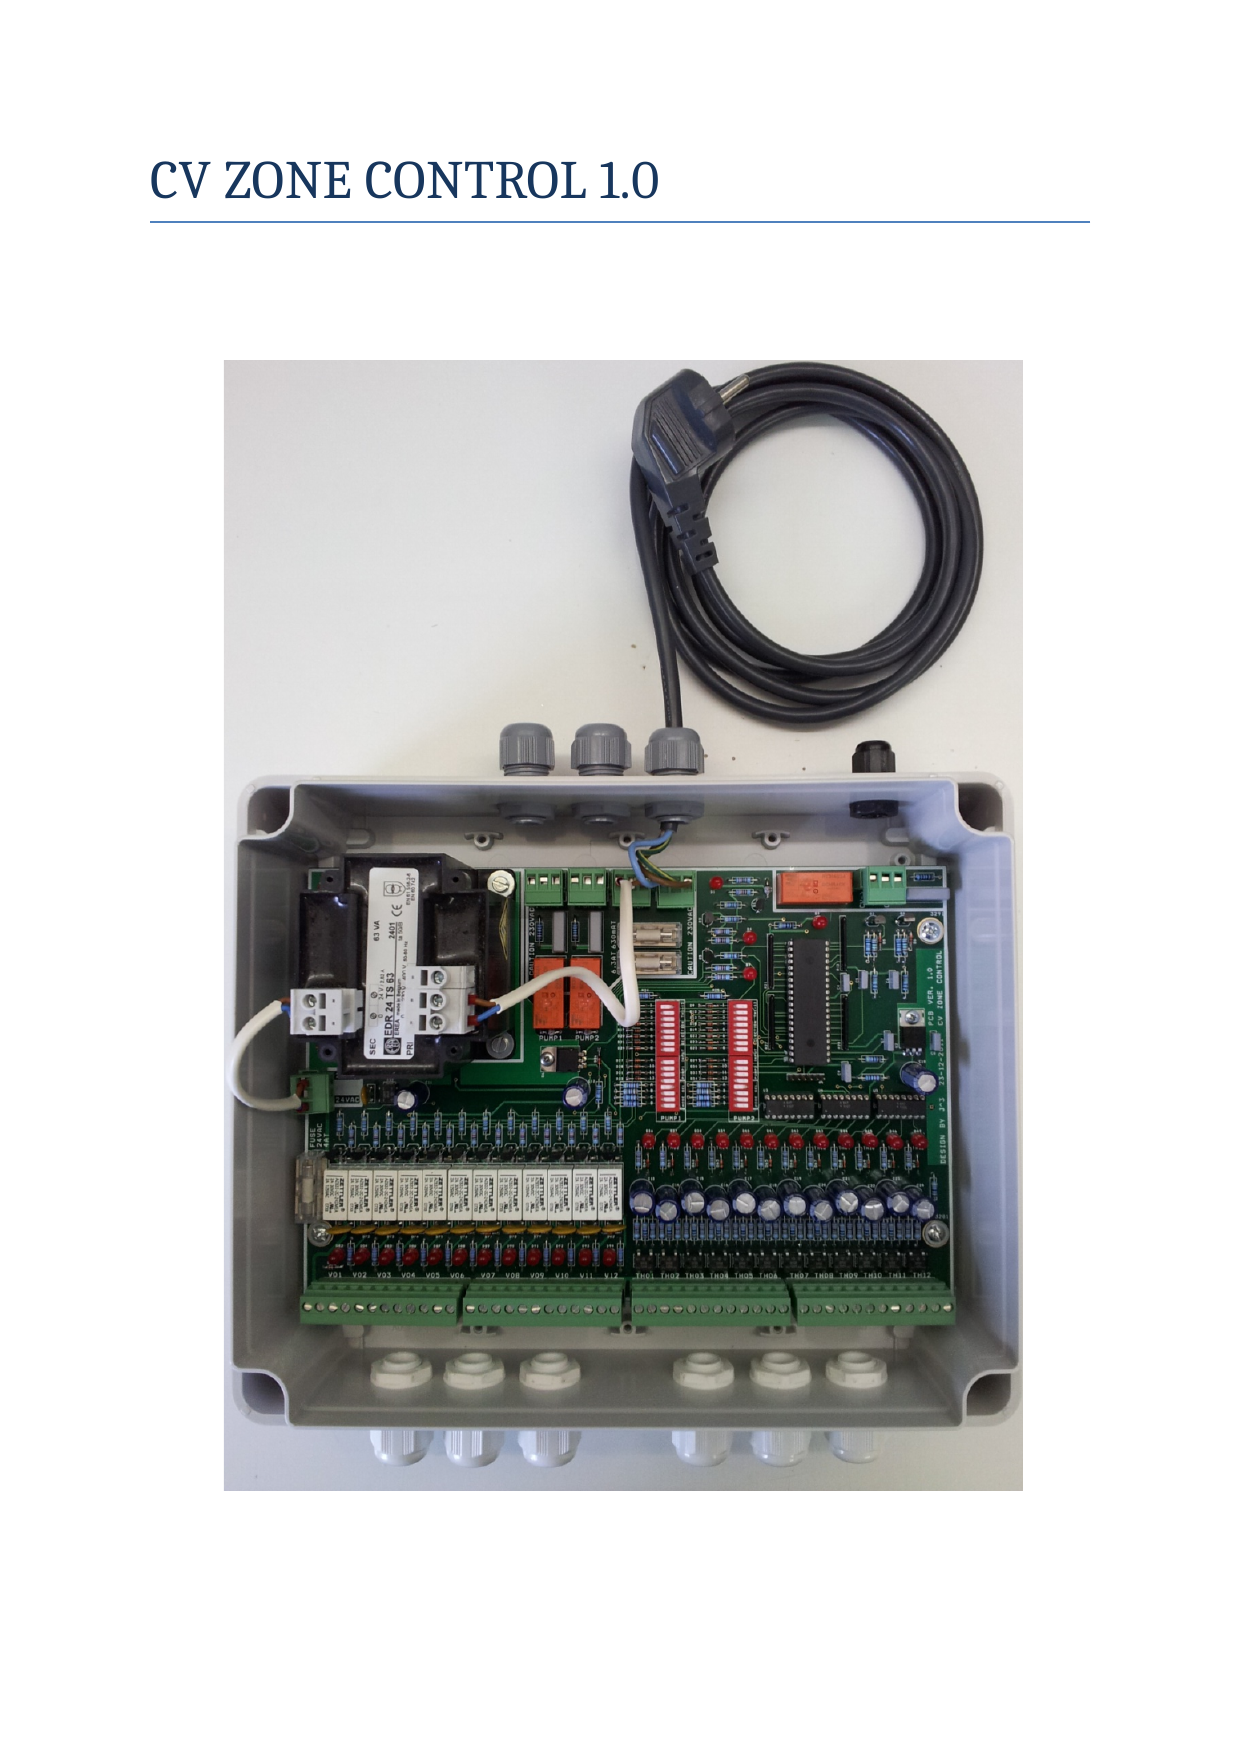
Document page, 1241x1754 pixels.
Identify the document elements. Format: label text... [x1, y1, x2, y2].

title CV ZONE CONTROL 1.0 [150, 150, 1090, 221]
picture [223, 360, 1023, 1490]
